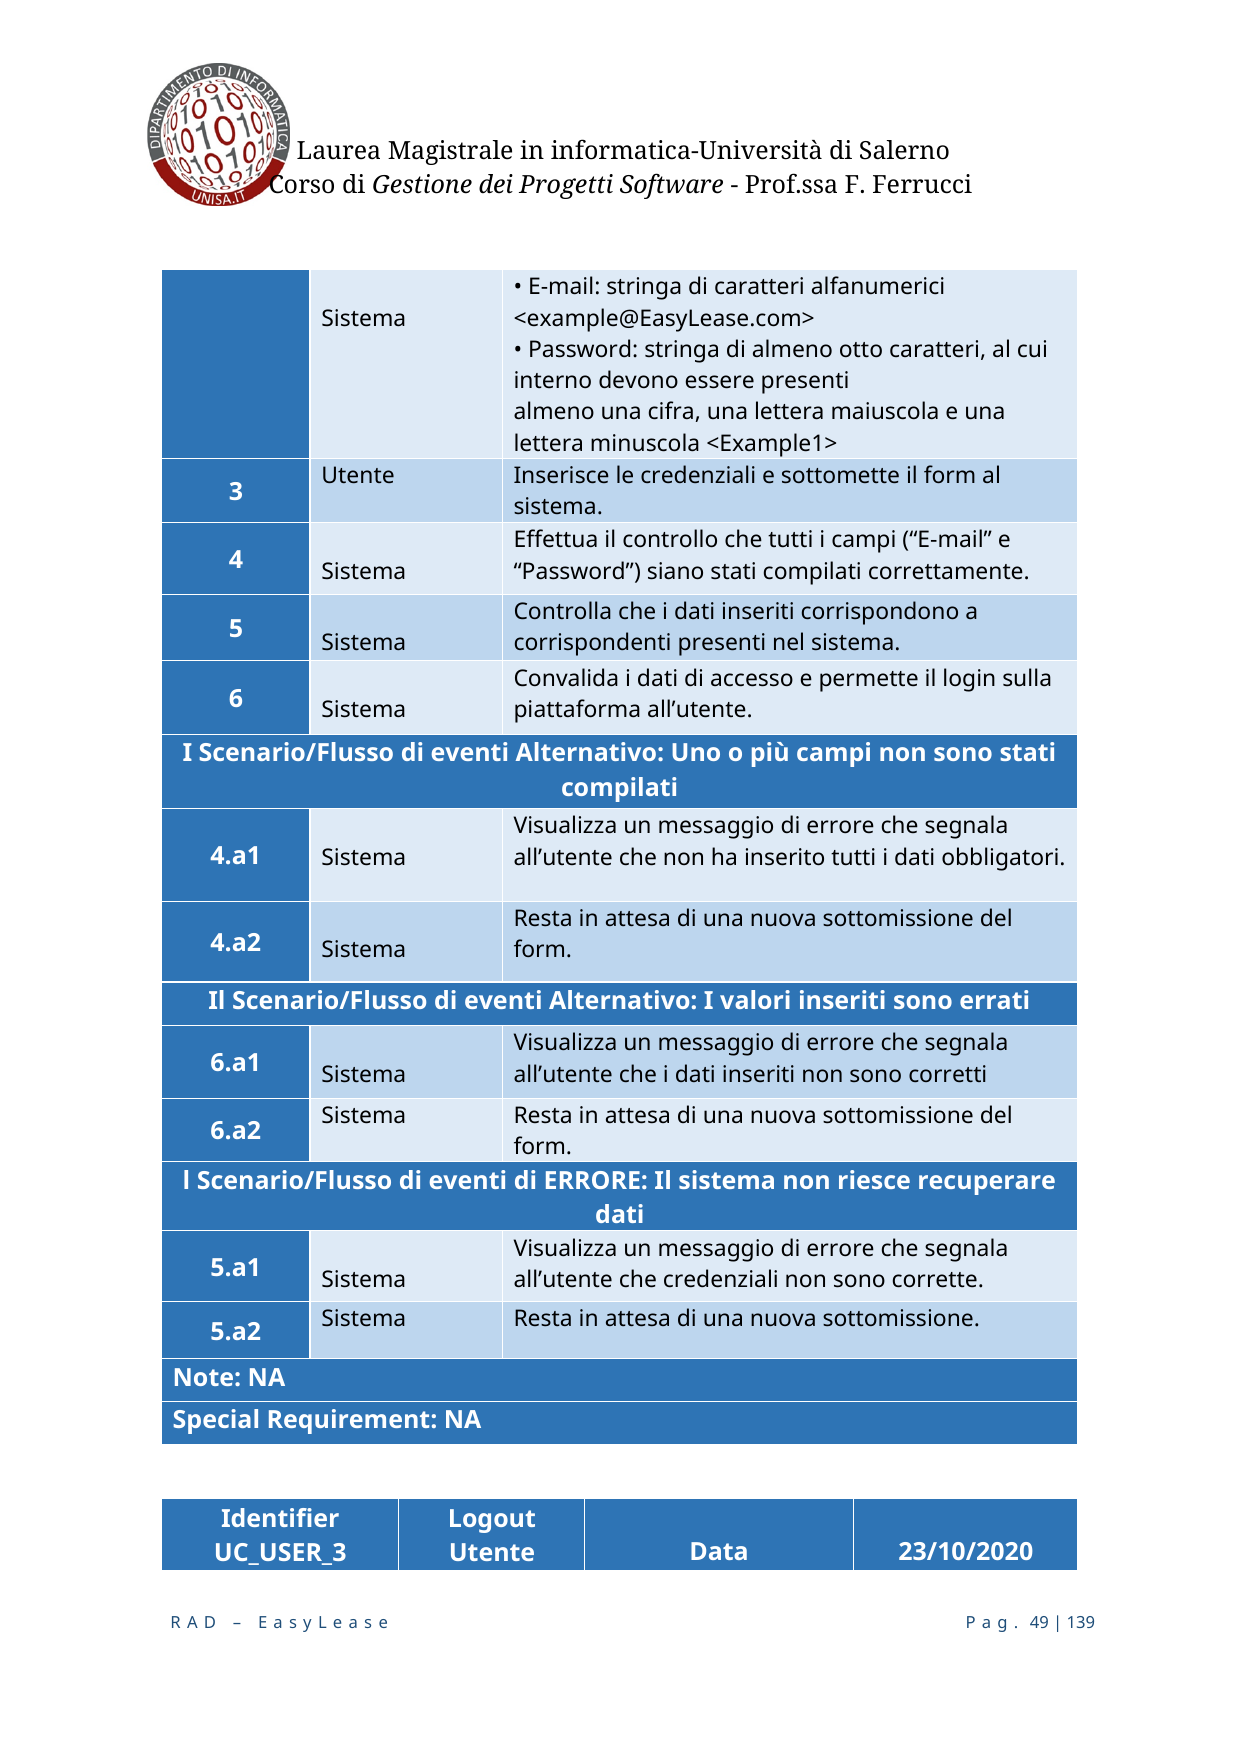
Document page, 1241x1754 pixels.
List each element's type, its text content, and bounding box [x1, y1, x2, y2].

table_cell Note: NA [162, 1359, 1077, 1401]
table_header 23/10/2020 [854, 1499, 1077, 1570]
table_cell Effettua il controllo che tutti i campi (“E-mail” e “Password”) siano stati compilati correttamente. [503, 523, 1077, 594]
table_cell Sistema [311, 1302, 502, 1358]
table_cell 6.a2 [162, 1099, 309, 1161]
table_cell Visualizza un messaggio di errore che segnala all’utente che i dati inseriti non sono corretti [503, 1026, 1077, 1098]
table_header Identifier UC_USER_3 [162, 1499, 398, 1570]
table_cell Sistema [311, 1026, 502, 1098]
table_cell Resta in attesa di una nuova sottomissione del form. [503, 1099, 1077, 1161]
table_cell Utente [311, 459, 502, 522]
table_cell Inserisce le credenziali e sottomette il form al sistema. [503, 459, 1077, 522]
table_cell Sistema [311, 1099, 502, 1161]
table_cell 5 [162, 595, 309, 660]
table_cell Visualizza un messaggio di errore che segnala all’utente che credenziali non sono corrette. [503, 1231, 1077, 1301]
table_cell 3 [162, 459, 309, 522]
table_cell 4.a2 [162, 902, 309, 981]
table_cell 5.a2 [162, 1302, 309, 1358]
table_cell I Scenario/Flusso di eventi Alternativo: Uno o più campi non sono stati compilati [162, 735, 1077, 808]
table_cell Sistema [311, 809, 502, 901]
table_cell Sistema [311, 270, 502, 458]
table_cell Il Scenario/Flusso di eventi Alternativo: I valori inseriti sono errati [162, 983, 1077, 1025]
table_cell Controlla che i dati inseriti corrispondono a corrispondenti presenti nel sistema. [503, 595, 1077, 660]
table_cell Sistema [311, 1231, 502, 1301]
table_cell 6 [162, 661, 309, 734]
table_cell Resta in attesa di una nuova sottomissione del form. [503, 902, 1077, 981]
table_cell Sistema [311, 902, 502, 981]
table_cell Convalida i dati di accesso e permette il login sulla piattaforma all’utente. [503, 661, 1077, 734]
table_cell Sistema [311, 523, 502, 594]
table_cell Visualizza un messaggio di errore che segnala all’utente che non ha inserito tutti i dati obbligatori. [503, 809, 1077, 901]
table_header Logout Utente [399, 1499, 584, 1570]
table_cell Sistema [311, 595, 502, 660]
table_cell 4 [162, 523, 309, 594]
table_cell 2 [162, 270, 309, 458]
table_header Data [585, 1499, 853, 1570]
table_cell 4.a1 [162, 809, 309, 901]
table_cell Sistema [311, 661, 502, 734]
table_cell Resta in attesa di una nuova sottomissione. [503, 1302, 1077, 1358]
picture [147, 63, 290, 206]
table_cell Special Requirement: NA [162, 1402, 1077, 1444]
table_cell 6.a1 [162, 1026, 309, 1098]
table_cell 5.a1 [162, 1231, 309, 1301]
table_cell l Scenario/Flusso di eventi di ERRORE: Il sistema non riesce recuperare dati [162, 1162, 1077, 1230]
